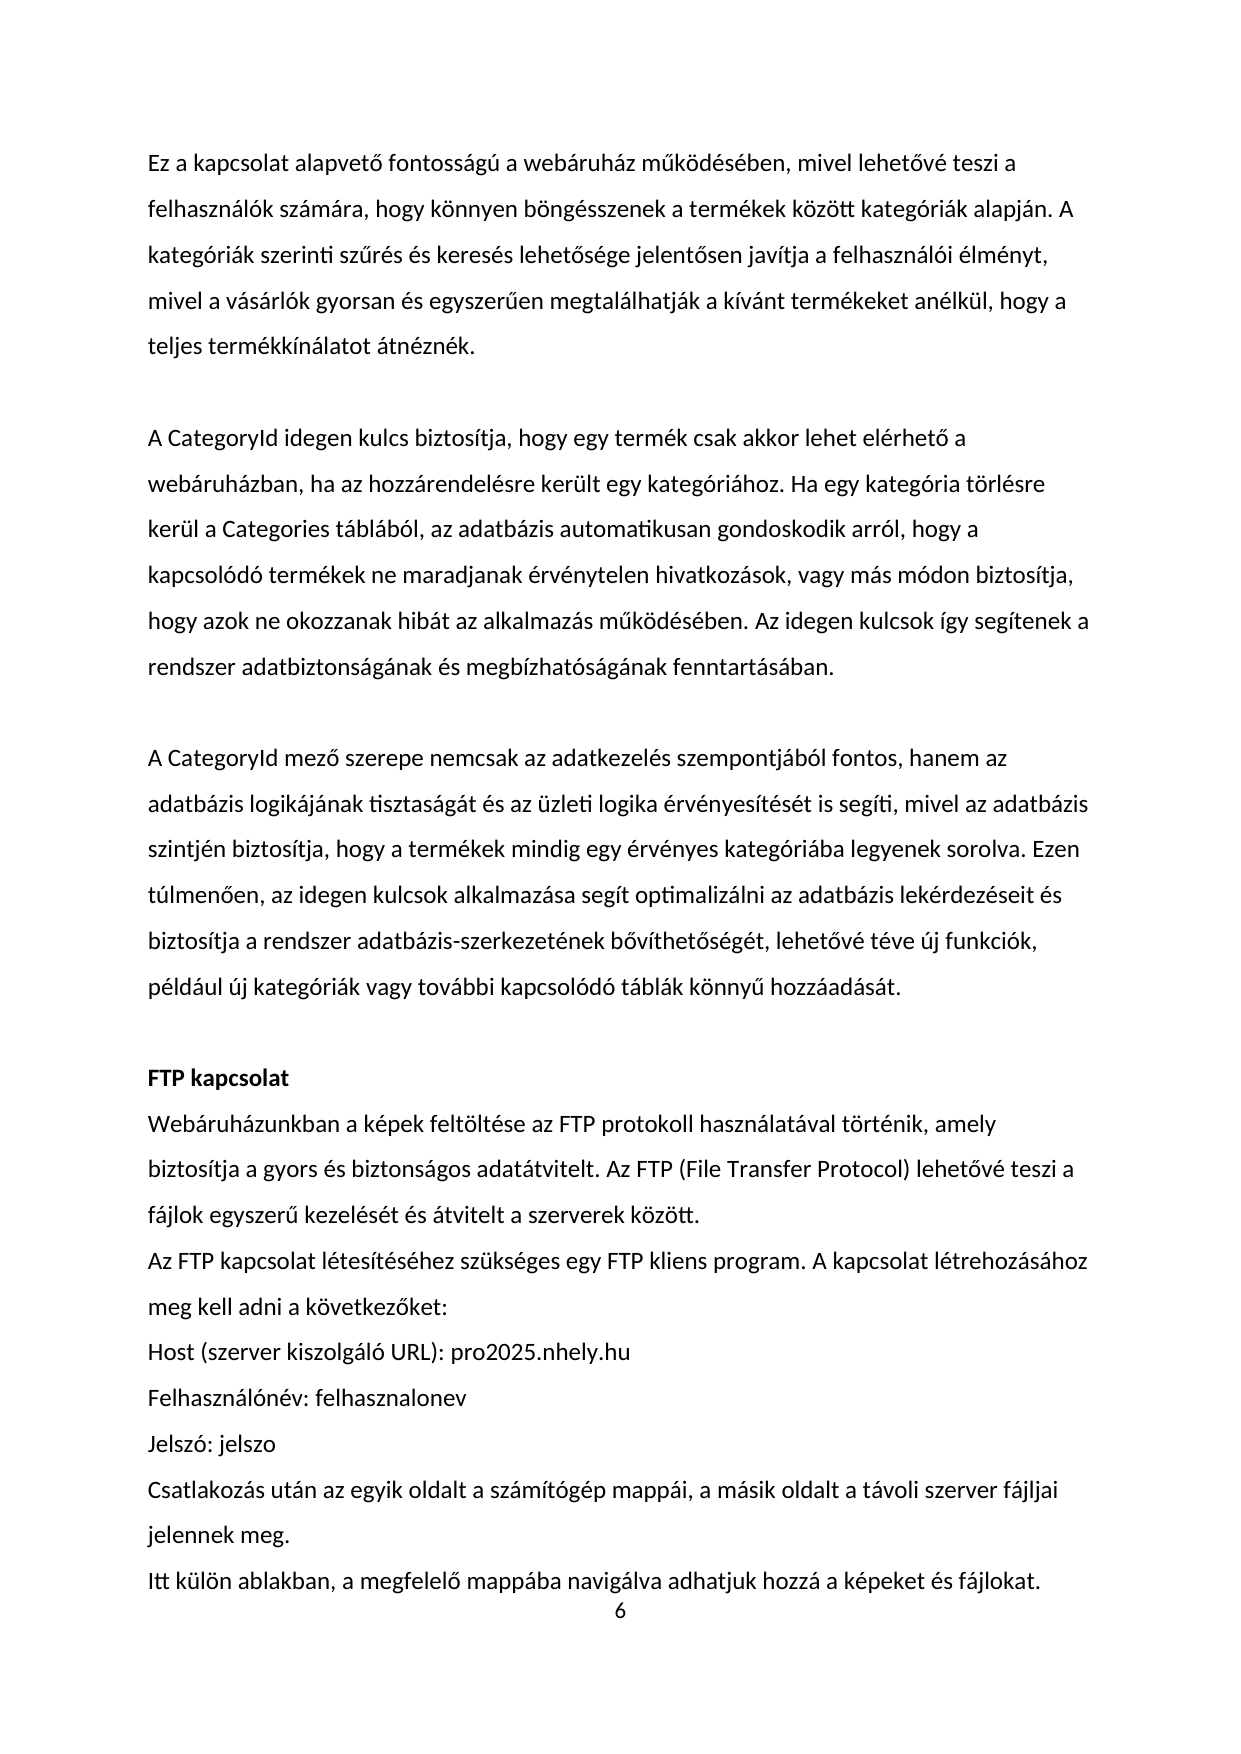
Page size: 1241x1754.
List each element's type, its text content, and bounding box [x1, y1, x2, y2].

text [148, 148, 1093, 1001]
text FTP kapcsolat [148, 1016, 1093, 1093]
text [148, 1108, 1093, 1596]
